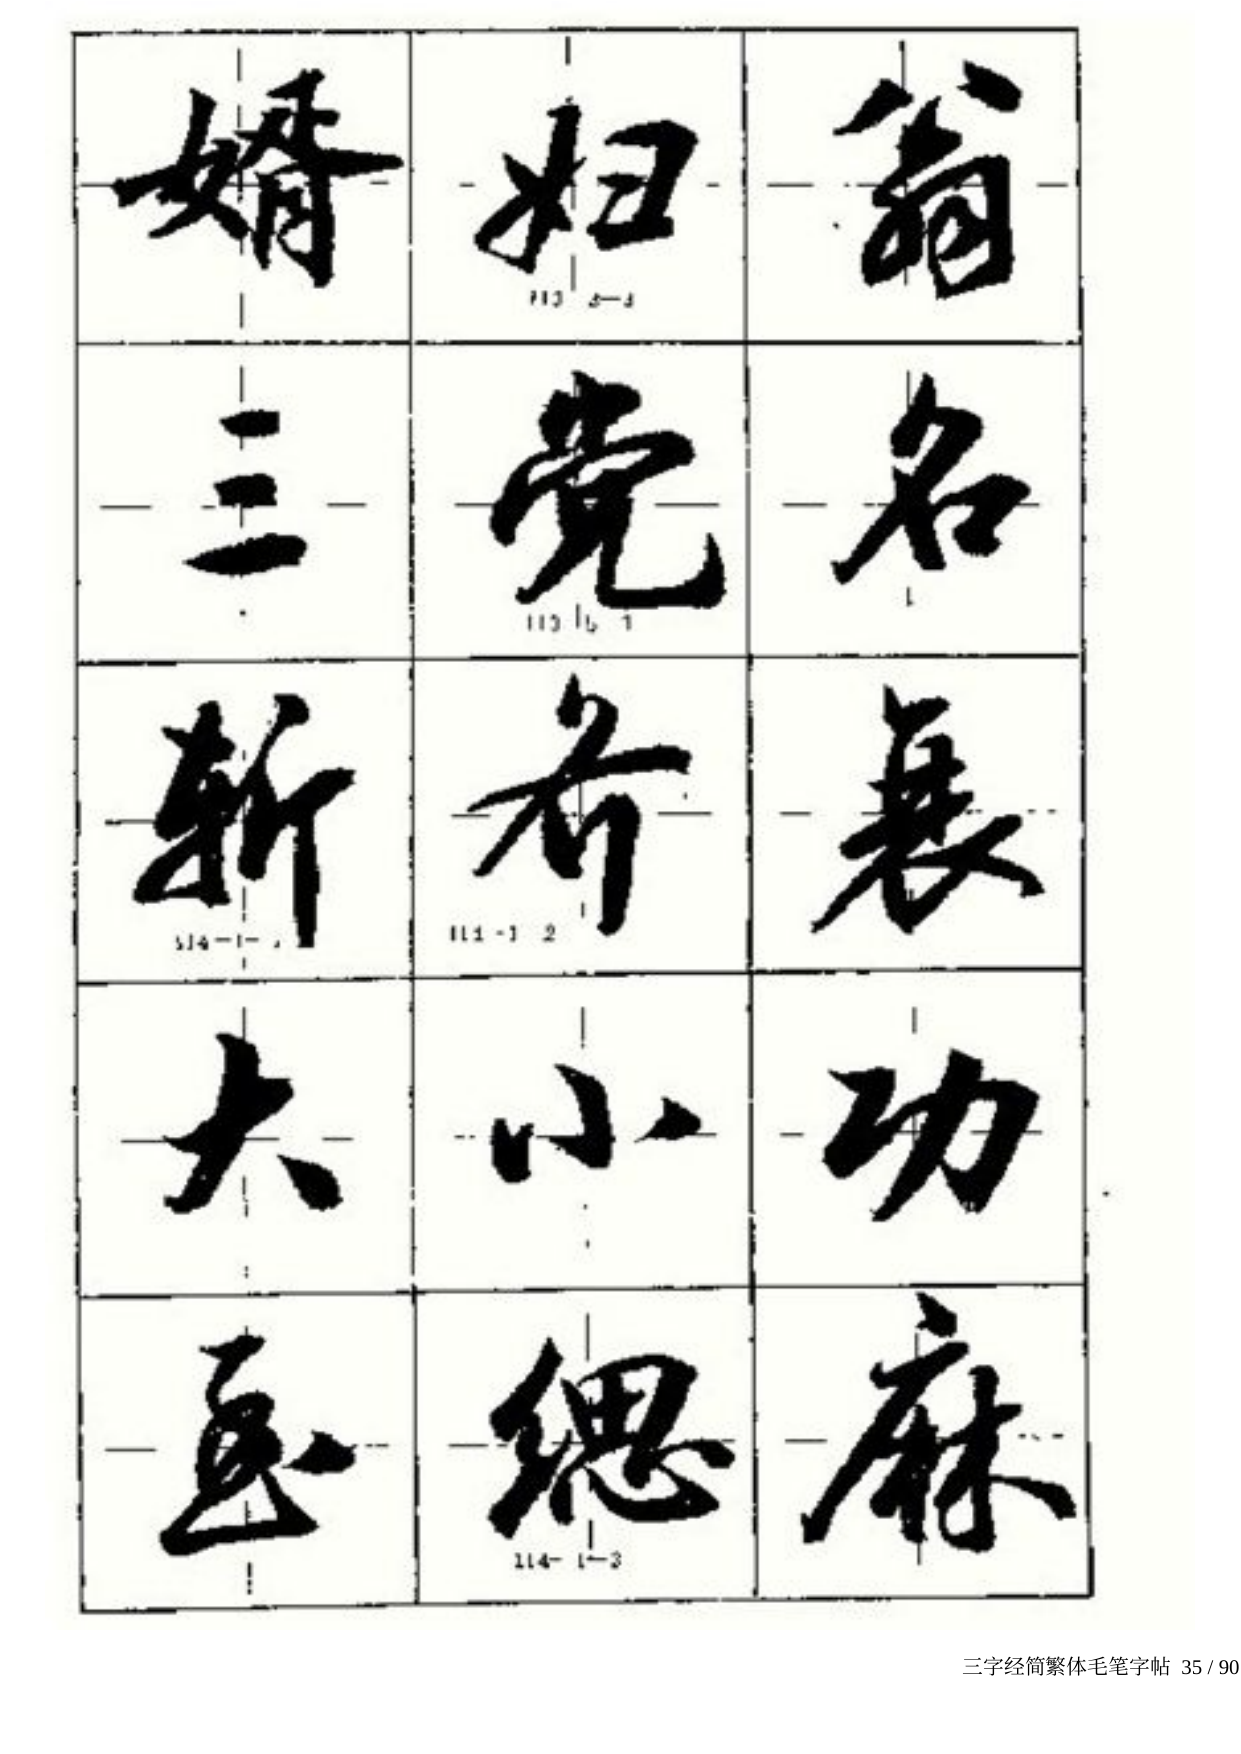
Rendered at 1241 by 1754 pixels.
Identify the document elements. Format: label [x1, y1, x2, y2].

picture [45, 1, 1195, 1630]
